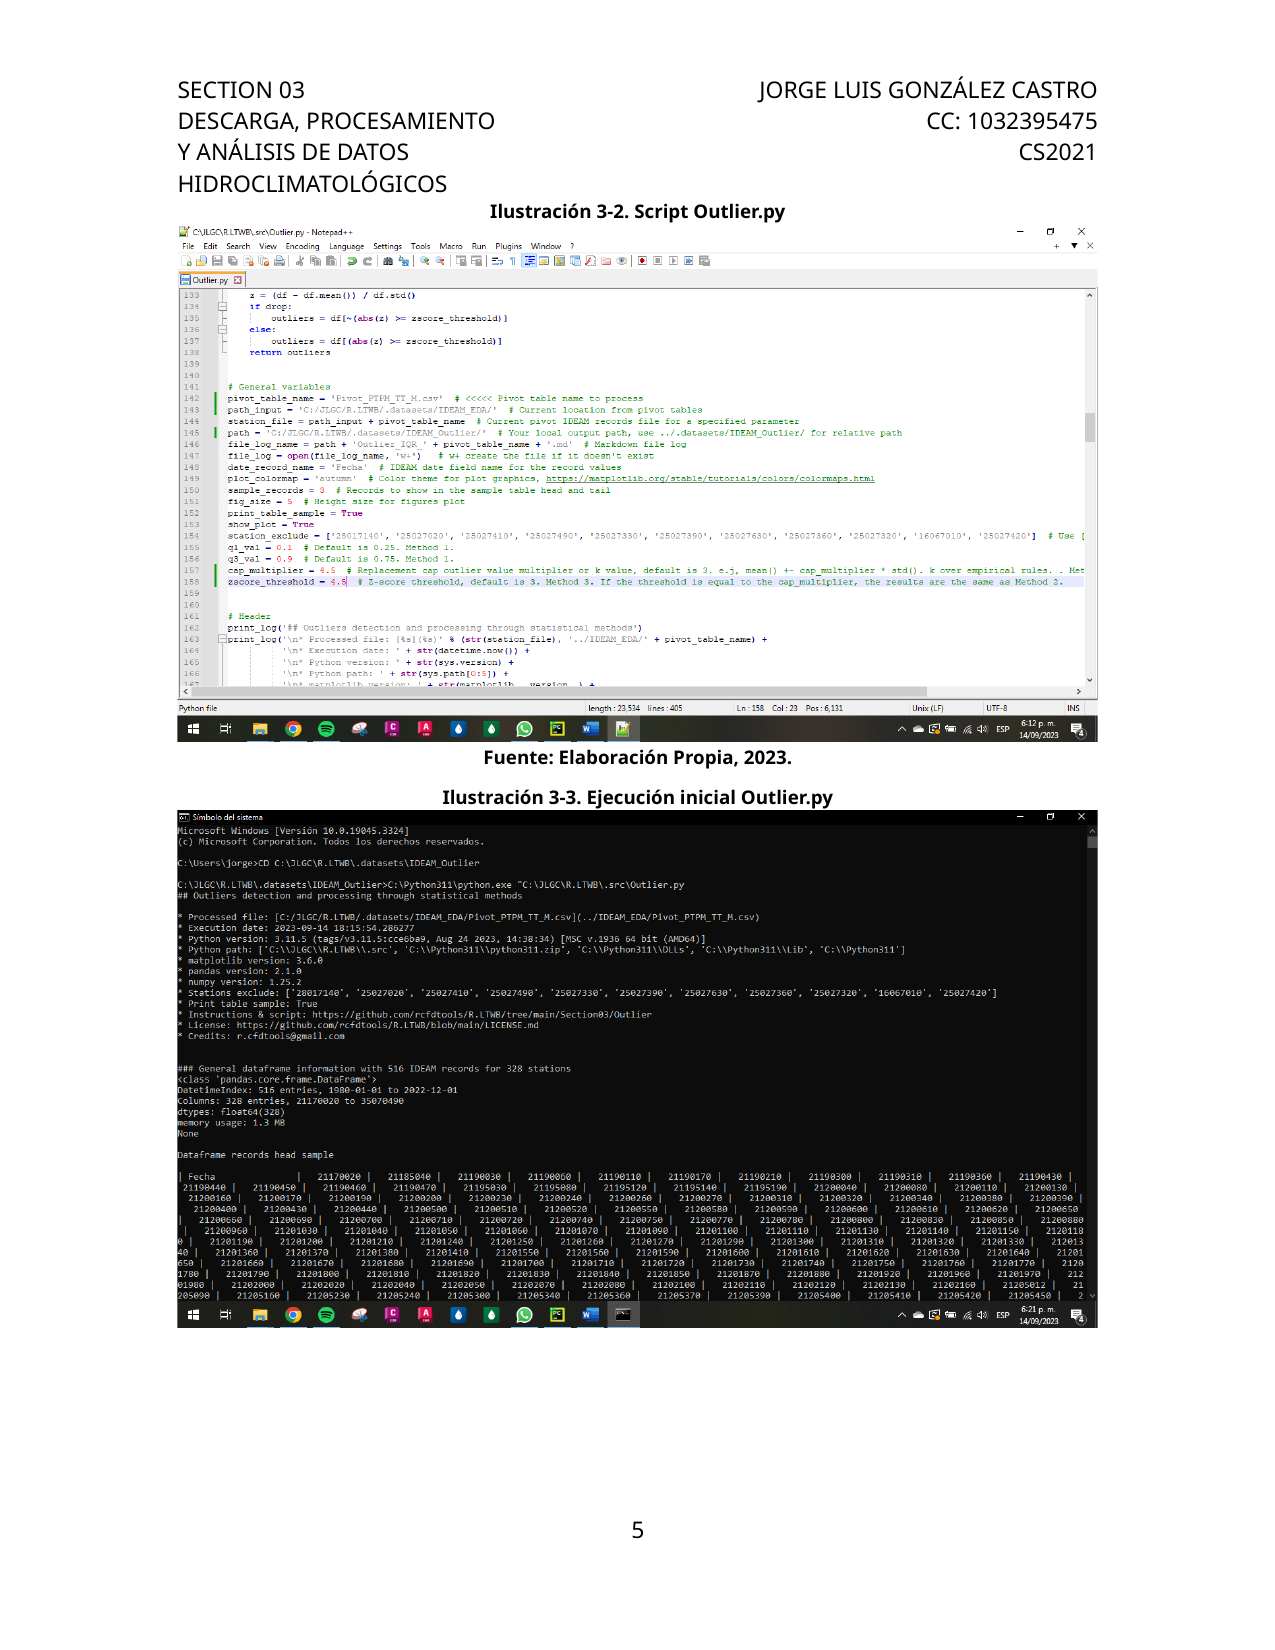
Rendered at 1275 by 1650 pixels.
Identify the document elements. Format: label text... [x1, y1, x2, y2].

text Fuente: Elaboración Propia, 2023. [177, 744, 1098, 770]
picture [177, 224, 1098, 742]
picture [177, 810, 1098, 1328]
